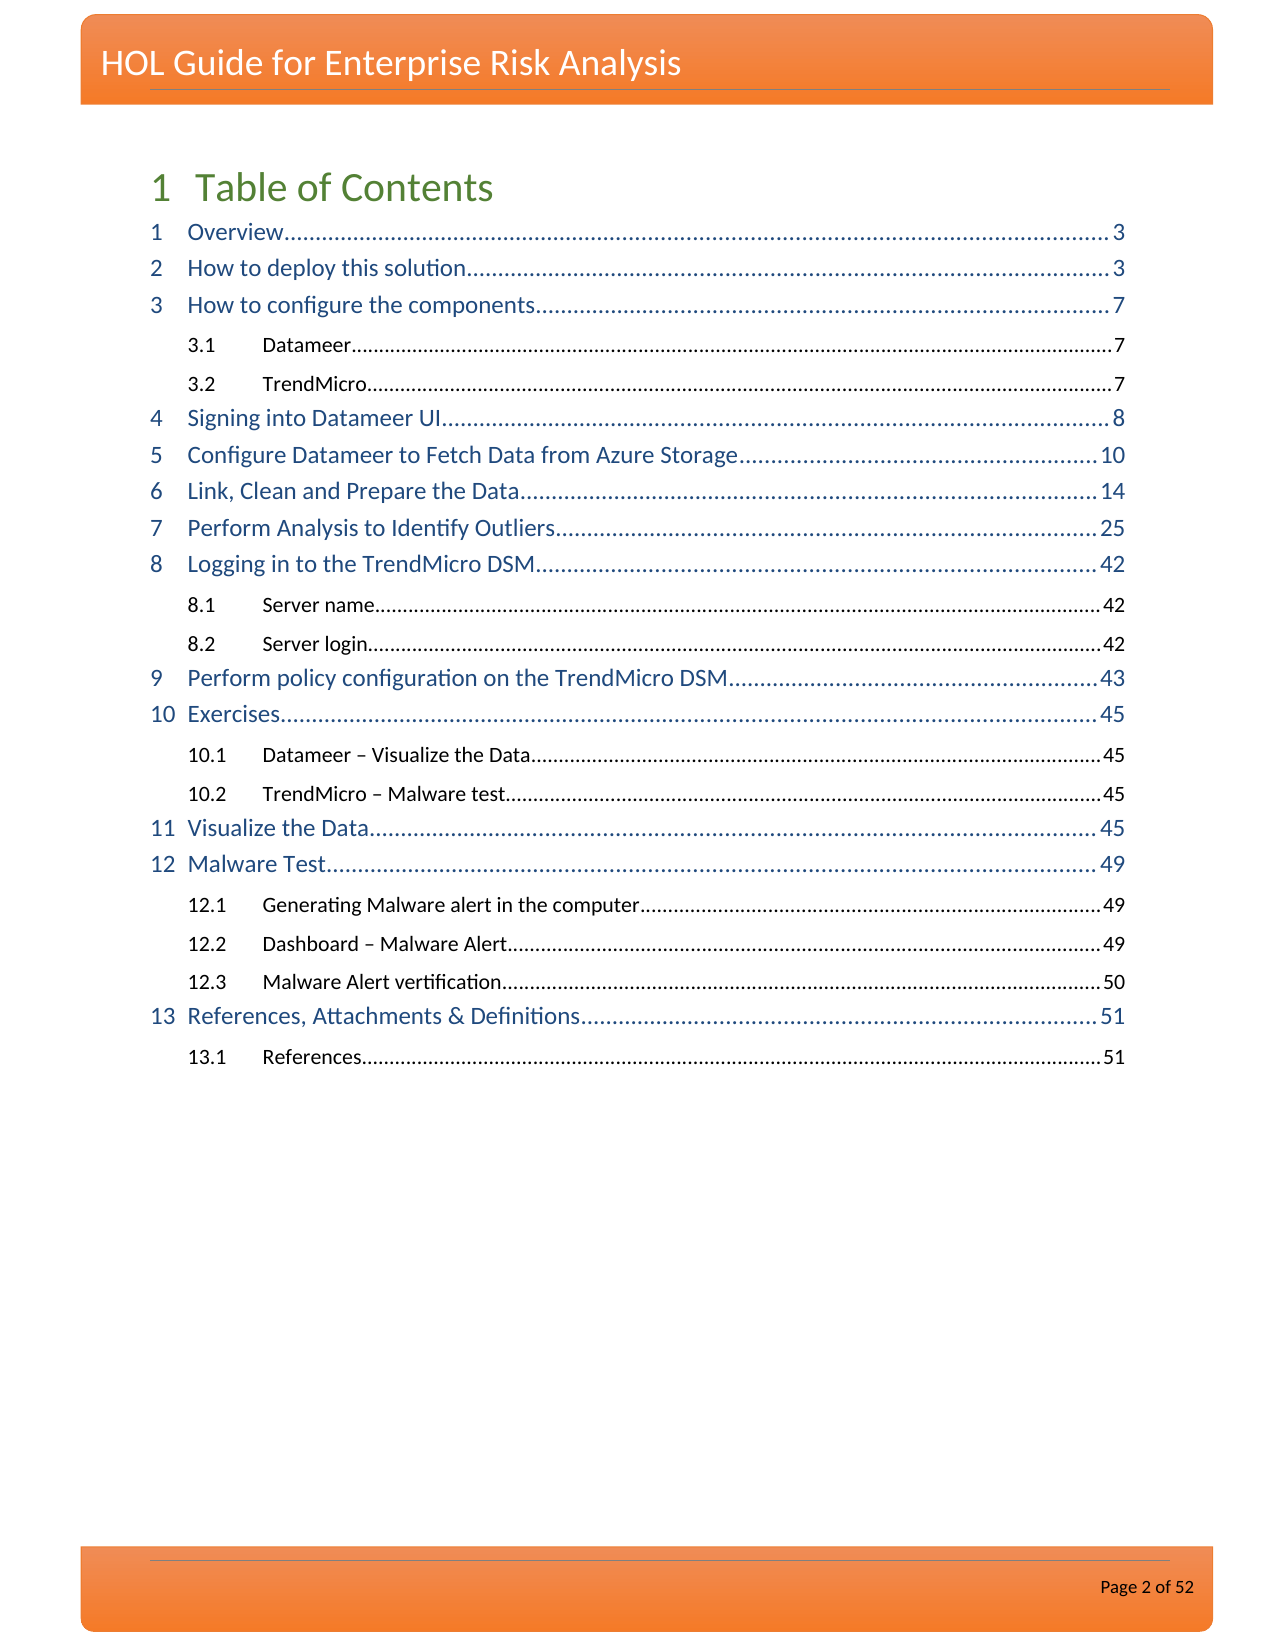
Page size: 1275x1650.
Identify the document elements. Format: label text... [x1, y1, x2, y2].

text 8.1 Server name 42 [187, 591, 1170, 618]
text 2 How to deploy this solution 3 [150, 252, 1170, 283]
text 7 Perform Analysis to Identify Outliers 25 [150, 512, 1170, 542]
text 9 Perform policy configuration on the TrendMicro DSM 43 [150, 662, 1170, 692]
text 3 How to configure the components 7 [150, 289, 1170, 319]
subtitle Table of Contents [150, 161, 1170, 211]
text 10.2 TrendMicro – Malware test 45 [187, 780, 1170, 806]
text 8 Logging in to the TrendMicro DSM 42 [150, 548, 1170, 579]
text 3.1 Datameer 7 [187, 332, 1170, 358]
text 5 Configure Datameer to Fetch Data from Azure Storage 10 [150, 439, 1170, 469]
text 1 Overview 3 [150, 216, 1170, 246]
text 13 References, Attachments & Definitions 51 [150, 1000, 1170, 1031]
text 12 Malware Test 49 [150, 848, 1170, 879]
text 13.1 References 51 [187, 1043, 1170, 1070]
text 12.2 Dashboard – Malware Alert 49 [187, 930, 1170, 956]
text 4 Signing into Datameer UI 8 [150, 402, 1170, 433]
text 10 Exercises 45 [150, 698, 1170, 729]
text 6 Link, Clean and Prepare the Data 14 [150, 475, 1170, 506]
text 10.1 Datameer – Visualize the Data 45 [187, 741, 1170, 768]
text 11 Visualize the Data 45 [150, 812, 1170, 842]
text 8.2 Server login 42 [187, 630, 1170, 656]
text 12.3 Malware Alert vertification 50 [187, 968, 1170, 995]
text 3.2 TrendMicro 7 [187, 370, 1170, 397]
text 12.1 Generating Malware alert in the computer 49 [187, 891, 1170, 918]
